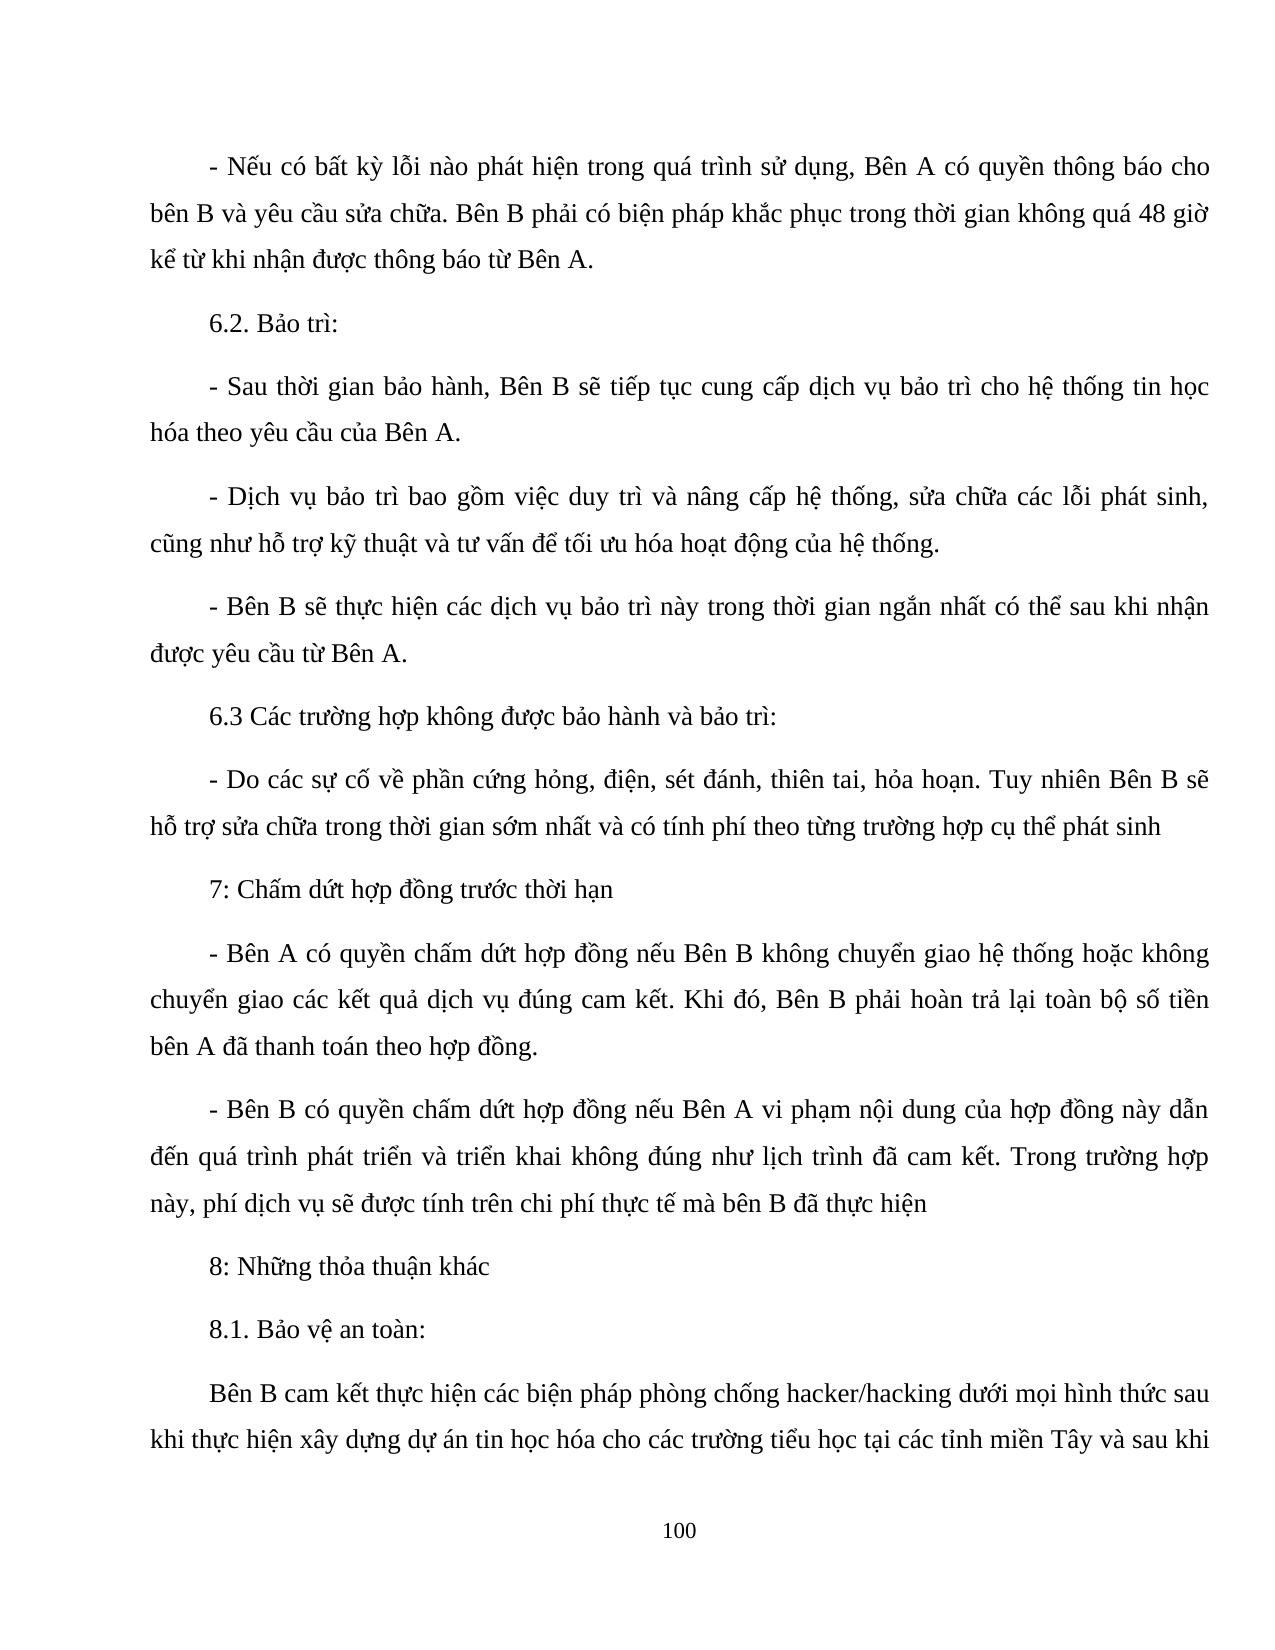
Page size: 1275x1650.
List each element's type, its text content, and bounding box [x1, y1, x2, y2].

list Sau thời gian bảo hành, Bên B sẽ tiếp tục cung cấp dịch vụ bảo trì cho hệ thống tin học hóa theo yêu cầu của Bên A. [150, 370, 1211, 448]
text Bên B cam kết thực hiện các biện pháp phòng chống hacker/hacking dưới mọi hình thức sau khi thực hiện xây dựng dự án tin học hóa cho các trường tiểu học tại các tỉnh miền Tây và sau khi [150, 1377, 1213, 1454]
text 6.3 Các trường hợp không được bảo hành và bảo trì: [209, 700, 1275, 731]
list Nếu có bất kỳ lỗi nào phát hiện trong quá trình sử dụng, Bên A có quyền thông báo cho bên B và yêu cầu sửa chữa. Bên B phải có biện pháp khắc phục trong thời gian không quá 48 giờ kể từ khi nhận được thông báo từ Bên A. [150, 150, 1211, 274]
list Do các sự cố về phần cứng hỏng, điện, sét đánh, thiên tai, hỏa hoạn. Tuy nhiên Bên B sẽ hỗ trợ sửa chữa trong thời gian sớm nhất và có tính phí theo từng trường hợp cụ thể phát sinh [150, 763, 1211, 841]
text 7: Chấm dứt hợp đồng trước thời hạn [209, 873, 1275, 905]
list Bên B sẽ thực hiện các dịch vụ bảo trì này trong thời gian ngắn nhất có thể sau khi nhận được yêu cầu từ Bên A. [150, 590, 1211, 668]
list Dịch vụ bảo trì bao gồm việc duy trì và nâng cấp hệ thống, sửa chữa các lỗi phát sinh, cũng như hỗ trợ kỹ thuật và tư vấn để tối ưu hóa hoạt động của hệ thống. [150, 480, 1211, 558]
list Bên B có quyền chấm dứt hợp đồng nếu Bên A vi phạm nội dung của hợp đồng này dẫn đến quá trình phát triển và triển khai không đúng như lịch trình đã cam kết. Trong trường hợp này, phí dịch vụ sẽ được tính trên chi phí thực tế mà bên B đã thực hiện [150, 1093, 1211, 1218]
list Bảo trì: [209, 307, 1275, 338]
list Bên A có quyền chấm dứt hợp đồng nếu Bên B không chuyển giao hệ thống hoặc không chuyển giao các kết quả dịch vụ đúng cam kết. Khi đó, Bên B phải hoàn trả lại toàn bộ số tiền bên A đã thanh toán theo hợp đồng. [150, 937, 1211, 1061]
text 8: Những thỏa thuận khác [209, 1250, 1275, 1281]
list Bảo vệ an toàn: [209, 1313, 1275, 1345]
